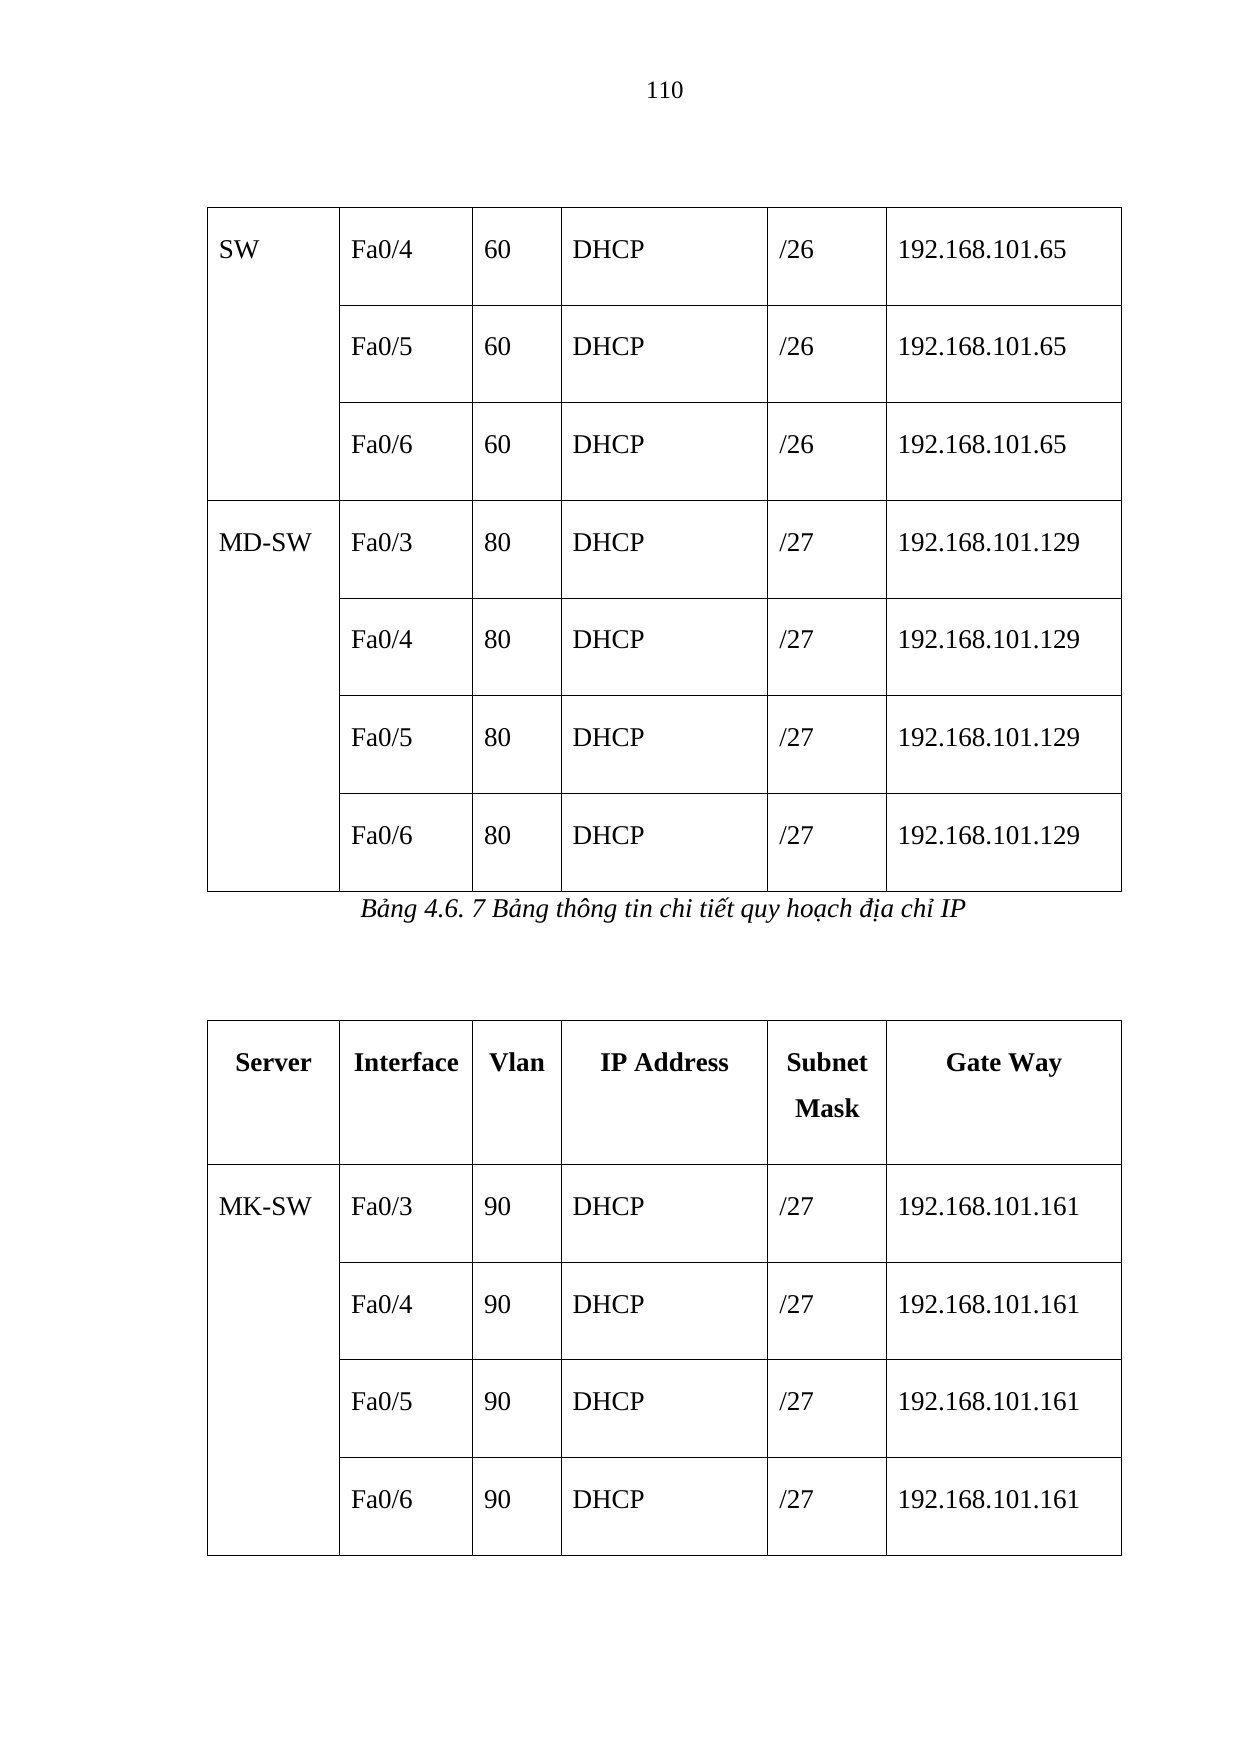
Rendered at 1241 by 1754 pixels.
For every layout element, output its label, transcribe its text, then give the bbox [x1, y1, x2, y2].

table_cell 90 [473, 1263, 561, 1359]
table_cell /26 [768, 306, 886, 402]
table_cell Fa0/6 [340, 1458, 472, 1555]
table_cell DHCP [562, 1458, 767, 1555]
table_cell DHCP [562, 501, 767, 598]
table_cell DHCP [562, 1165, 767, 1262]
table_cell /27 [768, 501, 886, 598]
table_cell Fa0/3 [340, 1165, 472, 1262]
table_cell 192.168.101.161 [887, 1458, 1121, 1555]
table_cell 80 [473, 599, 561, 695]
table_cell Fa0/5 [340, 696, 472, 793]
table_cell Fa0/5 [340, 306, 472, 402]
table_cell 192.168.101.129 [887, 794, 1121, 891]
table_cell 60 [473, 403, 561, 500]
table_cell /26 [768, 208, 886, 304]
table_cell 192.168.101.65 [887, 403, 1121, 500]
table_cell 192.168.101.161 [887, 1165, 1121, 1262]
table_cell DHCP [562, 1263, 767, 1359]
table_cell /27 [768, 1263, 886, 1359]
table_cell 192.168.101.129 [887, 599, 1121, 695]
table_cell Fa0/5 [340, 1360, 472, 1457]
table_cell MK-SW [208, 1165, 339, 1555]
table_cell 90 [473, 1165, 561, 1262]
table_header IP Address [562, 1021, 767, 1164]
table_cell Fa0/6 [340, 403, 472, 500]
table_header Subnet Mask [768, 1021, 886, 1164]
table_header Gate Way [887, 1021, 1121, 1164]
table_cell DHCP [562, 208, 767, 304]
table_cell /26 [768, 403, 886, 500]
table_cell 60 [473, 306, 561, 402]
table_cell 90 [473, 1458, 561, 1555]
table_cell MD-SW [208, 501, 339, 891]
table_cell 80 [473, 794, 561, 891]
table_cell Fa0/4 [340, 208, 472, 304]
table_cell DHCP [562, 599, 767, 695]
table_header Server [208, 1021, 339, 1164]
table_cell /27 [768, 1458, 886, 1555]
table_cell 80 [473, 501, 561, 598]
table_cell 80 [473, 696, 561, 793]
table_cell 90 [473, 1360, 561, 1457]
table_cell 192.168.101.161 [887, 1263, 1121, 1359]
table_cell CWA1-SW [208, 208, 339, 500]
table_cell DHCP [562, 403, 767, 500]
table_cell 192.168.101.65 [887, 306, 1121, 402]
table_cell 192.168.101.129 [887, 501, 1121, 598]
table_cell 192.168.101.65 [887, 208, 1121, 304]
table_cell /27 [768, 1165, 886, 1262]
table_cell Fa0/4 [340, 599, 472, 695]
table_cell DHCP [562, 696, 767, 793]
table_cell 192.168.101.161 [887, 1360, 1121, 1457]
table_cell Fa0/3 [340, 501, 472, 598]
table_cell DHCP [562, 306, 767, 402]
table_cell DHCP [562, 794, 767, 891]
table_cell /27 [768, 599, 886, 695]
table_cell Fa0/4 [340, 1263, 472, 1359]
table_cell /27 [768, 696, 886, 793]
table_cell Fa0/6 [340, 794, 472, 891]
table_cell 60 [473, 208, 561, 304]
table_cell /27 [768, 1360, 886, 1457]
table_cell 192.168.101.129 [887, 696, 1121, 793]
table_header Vlan [473, 1021, 561, 1164]
table_cell /27 [768, 794, 886, 891]
table_header Interface [340, 1021, 472, 1164]
table_cell DHCP [562, 1360, 767, 1457]
